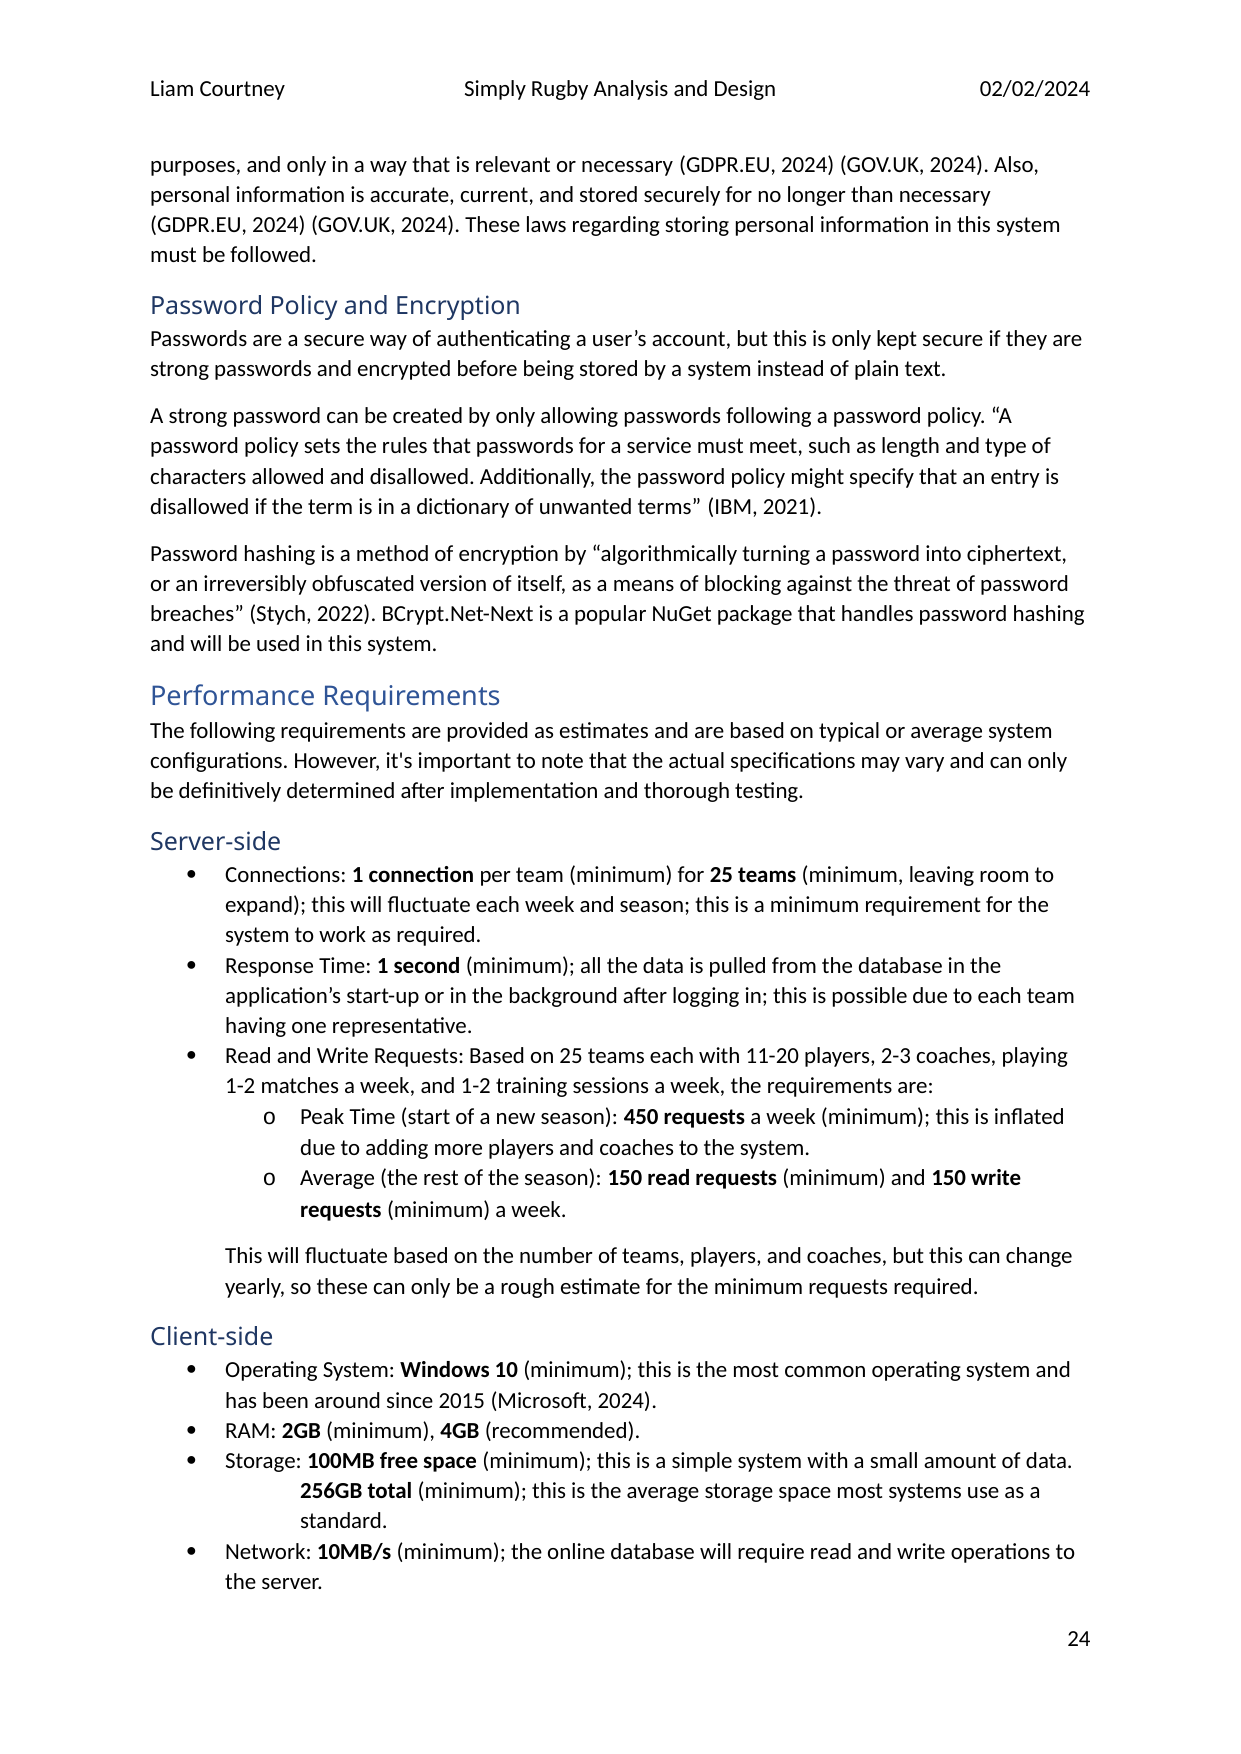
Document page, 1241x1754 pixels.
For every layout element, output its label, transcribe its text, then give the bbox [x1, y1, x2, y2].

list Read and Write Requests: Based on 25 teams each with 11-20 players, 2-3 coaches, playing 1-2 matches a week, and 1-2 training sessions a week, the requirements are: [187, 1041, 1090, 1100]
list Network: 10MB/s (minimum); the online database will require read and write operations to the server. [187, 1537, 1090, 1595]
subtitle Performance Requirements [150, 676, 1090, 713]
subtitle Client-side [150, 1319, 1090, 1353]
list Peak Time (start of a new season): 450 requests a week (minimum); this is inflated due to adding more players and coaches to the system. [262, 1102, 1090, 1161]
list RAM: 2GB (minimum), 4GB (recommended). [187, 1416, 1090, 1444]
list Operating System: Windows 10 (minimum); this is the most common operating system and has been around since 2015. [187, 1356, 1090, 1414]
list Average (the rest of the season): 150 read requests (minimum) and 150 write requests (minimum) a week. [262, 1163, 1090, 1223]
text Password hashing is a method of encryption by “algorithmically turning a password into ciphertext, or an irreversibly obfuscated version of itself, as a means of blocking against the threat of password breaches”. BCrypt.Net-Next is a popular NuGet package that handles password hashing and will be used in this system. [150, 539, 1090, 657]
text This will fluctuate based on the number of teams, players, and coaches, but this can change yearly, so these can only be a rough estimate for the minimum requests required. [225, 1242, 1090, 1300]
list Connections: 1 connection per team (minimum) for 25 teams (minimum, leaving room to expand); this will fluctuate each week and season; this is a minimum requirement for the system to work as required. [187, 860, 1090, 949]
text A strong password can be created by only allowing passwords following a password policy. “A password policy sets the rules that passwords for a service must meet, such as length and type of characters allowed and disallowed. Additionally, the password policy might specify that an entry is disallowed if the term is in a dictionary of unwanted terms”. [150, 401, 1090, 520]
text The following requirements are provided as estimates and are based on typical or average system configurations. However, it's important to note that the actual specifications may vary and can only be definitively determined after implementation and thorough testing. [150, 716, 1090, 804]
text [150, 150, 1090, 269]
text Passwords are a secure way of authenticating a user’s account, but this is only kept secure if they are strong passwords and encrypted before being stored by a system instead of plain text. [150, 324, 1090, 382]
list Response Time: 1 second (minimum); all the data is pulled from the database in the application’s start-up or in the background after logging in; this is possible due to each team having one representative. [187, 951, 1090, 1039]
subtitle Password Policy and Encryption [150, 287, 1090, 322]
subtitle Server-side [150, 823, 1090, 857]
list 256GB total (minimum); this is the average storage space most systems use as a standard. [300, 1476, 1090, 1534]
list Storage: 100MB free space (minimum); this is a simple system with a small amount of data. [187, 1446, 1090, 1474]
